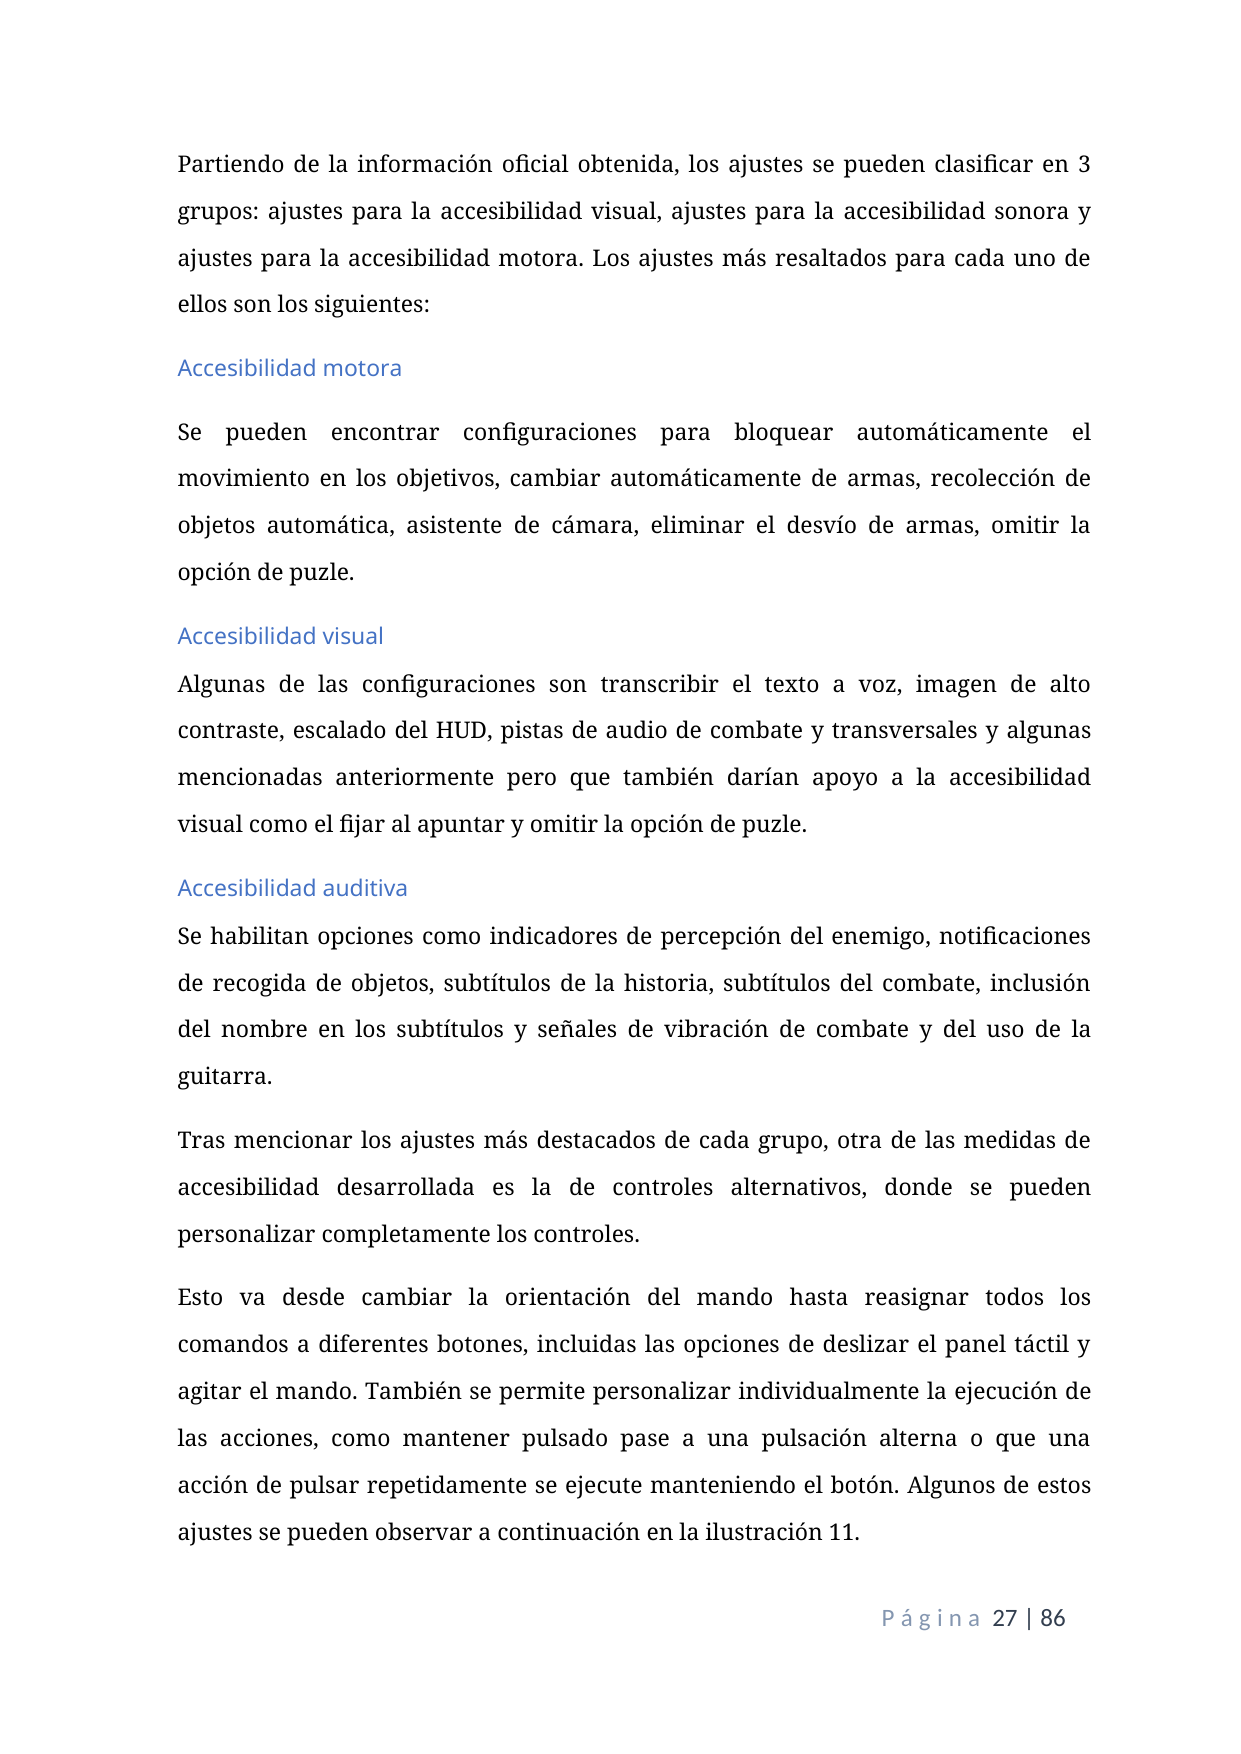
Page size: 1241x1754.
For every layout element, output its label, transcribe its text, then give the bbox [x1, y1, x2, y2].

text Se habilitan opciones como indicadores de percepción del enemigo, notificaciones de recogida de objetos, subtítulos de la historia, subtítulos del combate, inclusión del nombre en los subtítulos y señales de vibración de combate y del uso de la guitarra. [177, 919, 1092, 1091]
text Tras mencionar los ajustes más destacados de cada grupo, otra de las medidas de accesibilidad desarrollada es la de controles alternativos, donde se pueden personalizar completamente los controles. [177, 1124, 1092, 1249]
text Accesibilidad motora [177, 352, 1092, 383]
text Algunas de las configuraciones son transcribir el texto a voz, imagen de alto contraste, escalado del HUD, pistas de audio de combate y transversales y algunas mencionadas anteriormente pero que también darían apoyo a la accesibilidad visual como el fijar al apuntar y omitir la opción de puzle. [177, 667, 1092, 839]
text Partiendo de la información oficial obtenida, los ajustes se pueden clasificar en 3 grupos: ajustes para la accesibilidad visual, ajustes para la accesibilidad sonora y ajustes para la accesibilidad motora. Los ajustes más resaltados para cada uno de ellos son los siguientes: [177, 148, 1092, 319]
text Accesibilidad auditiva [177, 872, 1092, 903]
text Esto va desde cambiar la orientación del mando hasta reasignar todos los comandos a diferentes botones, incluidas las opciones de deslizar el panel táctil y agitar el mando. También se permite personalizar individualmente la ejecución de las acciones, como mantener pulsado pase a una pulsación alterna o que una acción de pulsar repetidamente se ejecute manteniendo el botón. Algunos de estos ajustes se pueden observar a continuación en la ilustración 11. [177, 1281, 1092, 1547]
text Se pueden encontrar configuraciones para bloquear automáticamente el movimiento en los objetivos, cambiar automáticamente de armas, recolección de objetos automática, asistente de cámara, eliminar el desvío de armas, omitir la opción de puzle. [177, 415, 1092, 587]
text Accesibilidad visual [177, 619, 1092, 651]
